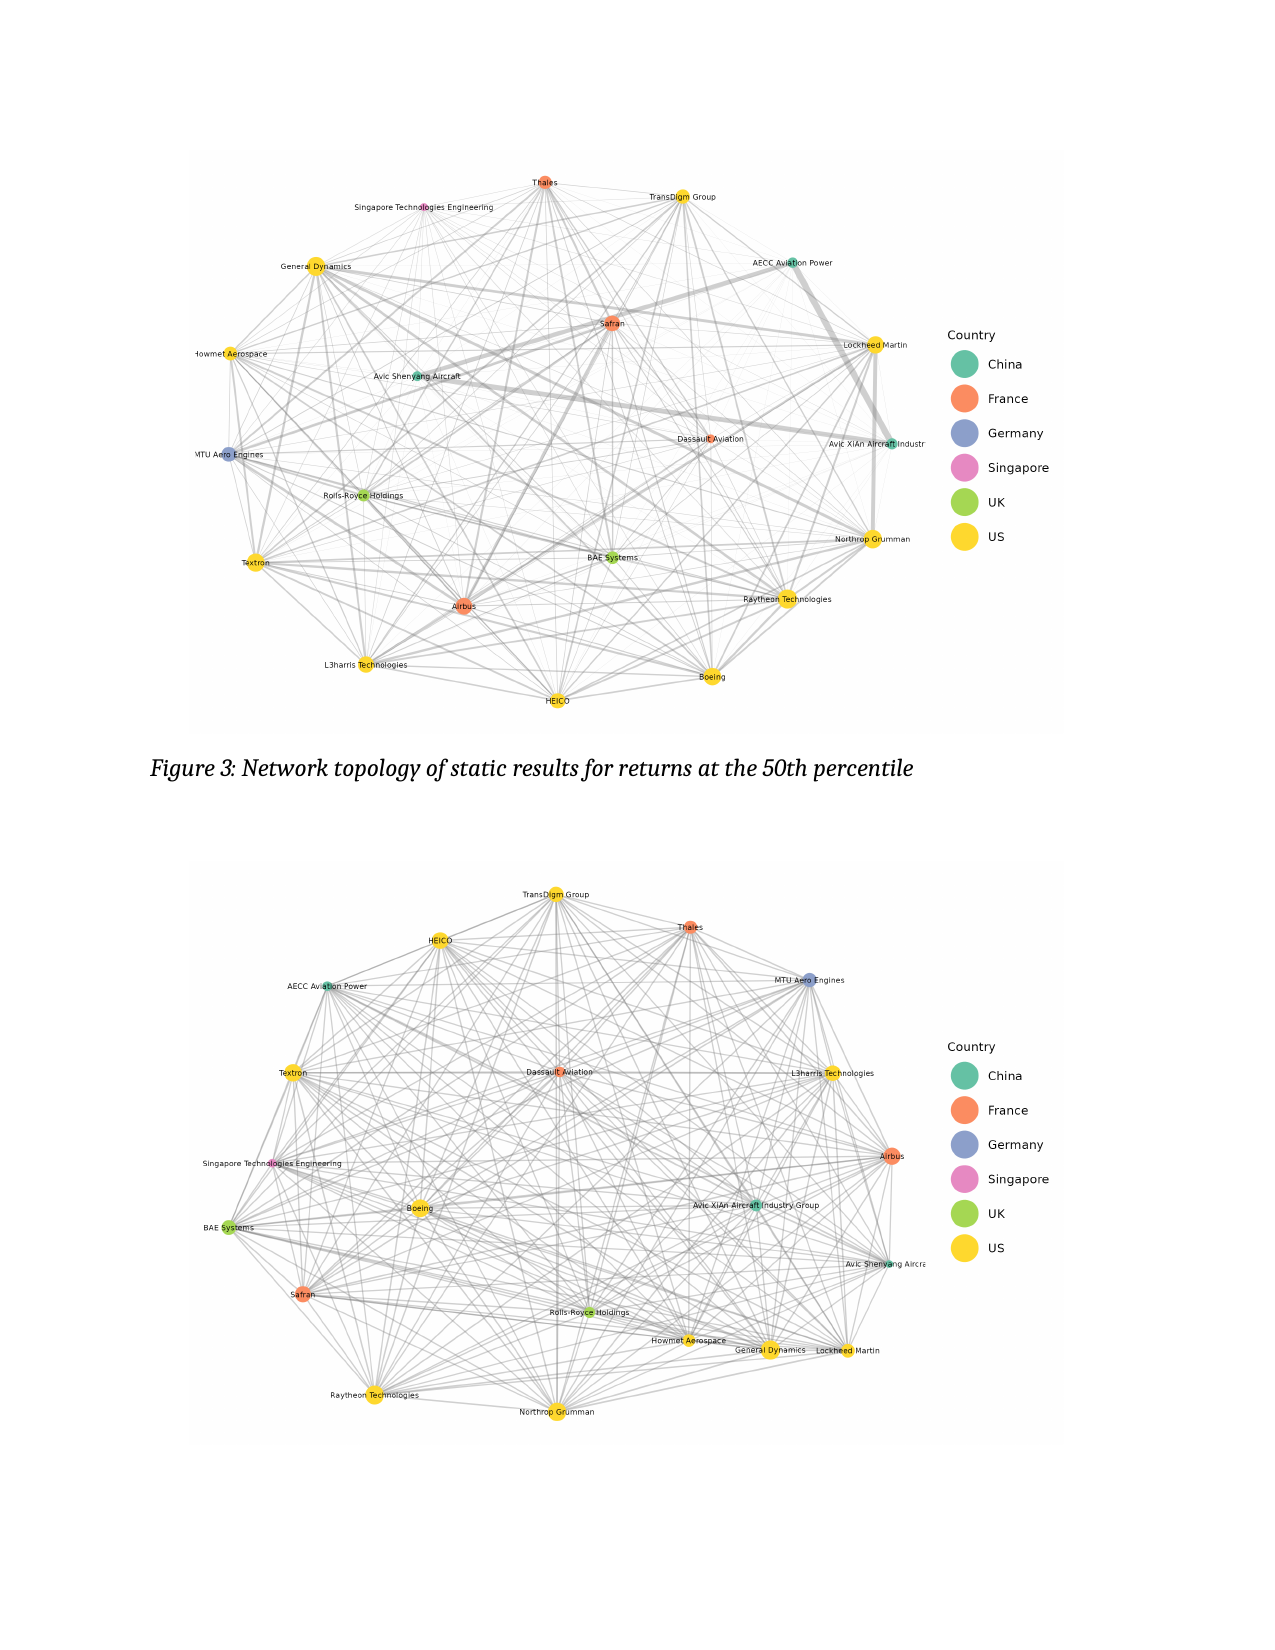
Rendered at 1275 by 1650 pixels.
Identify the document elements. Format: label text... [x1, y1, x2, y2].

picture [188, 861, 1064, 1445]
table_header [139, 862, 1114, 1466]
picture [188, 150, 1064, 734]
table_header Figure 3: Network topology of static results for returns at the 50th percentile [139, 150, 1114, 795]
